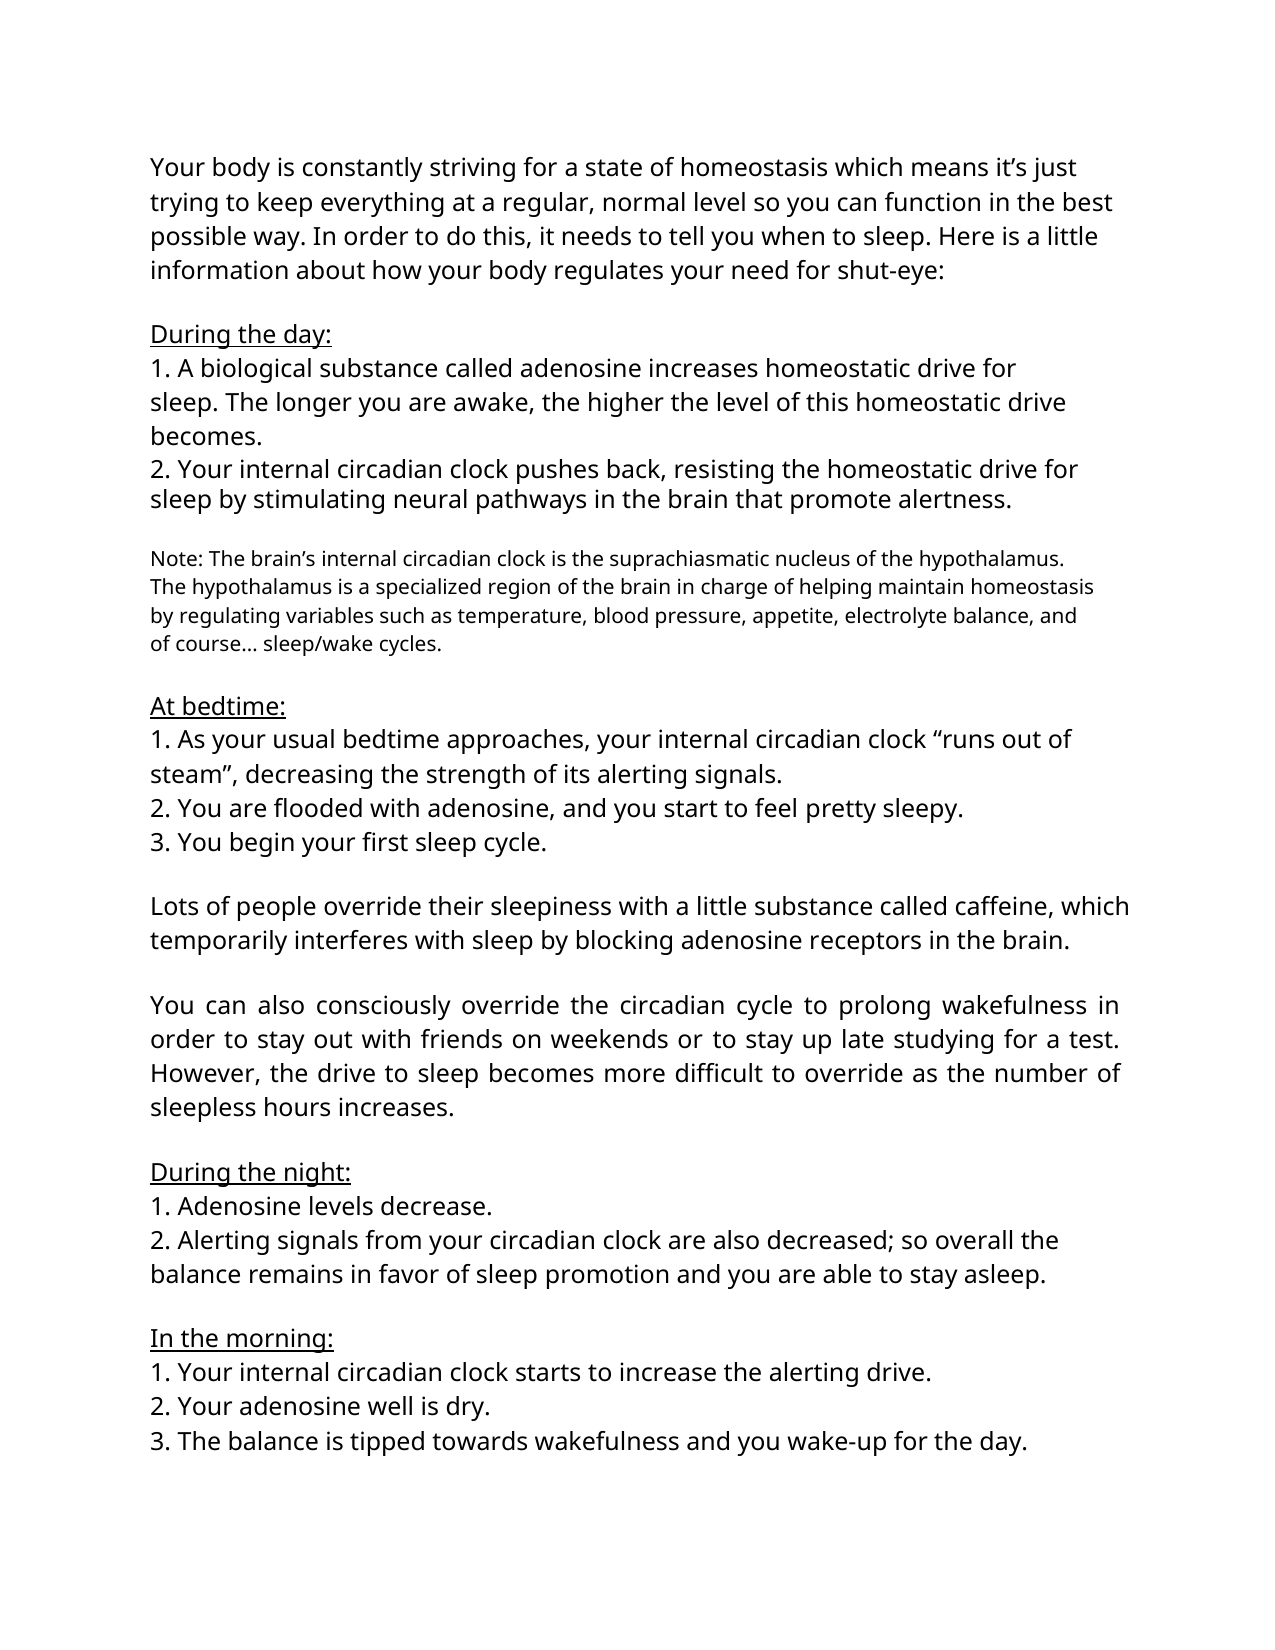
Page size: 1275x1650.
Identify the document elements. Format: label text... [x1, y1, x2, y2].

text 3. You begin your first sleep cycle. [150, 824, 1137, 858]
text Your body is constantly striving for a state of homeostasis which means it’s just trying to keep everything at a regular, normal level so you can function in the best possible way. In order to do this, it needs to tell you when to sleep. Here is a little information about how your body regulates your need for shut-eye: [150, 150, 1115, 286]
text 2. You are flooded with adenosine, and you start to feel pretty sleepy. [150, 790, 1137, 824]
text At bedtime: [150, 688, 1137, 722]
text During the day: [150, 317, 1137, 351]
text 1. A biological substance called adenosine increases homeostatic drive for sleep. The longer you are awake, the higher the level of this homeostatic drive becomes. [150, 351, 1088, 453]
text 2. Alerting signals from your circadian clock are also decreased; so overall the balance remains in favor of sleep promotion and you are able to stay asleep. [150, 1222, 1094, 1290]
text 2. Your adenosine well is dry. [150, 1389, 1137, 1423]
text Note: The brain’s internal circadian clock is the suprachiasmatic nucleus of the hypothalamus. The hypothalamus is a specialized region of the brain in charge of helping maintain homeostasis by regulating variables such as temperature, blood pressure, appetite, electrolyte balance, and of course… sleep/wake cycles. [150, 544, 1101, 658]
text In the morning: [150, 1321, 1137, 1355]
text Lots of people override their sleepiness with a little substance called caffeine, which temporarily interferes with sleep by blocking adenosine receptors in the brain. [150, 889, 1131, 957]
text 2. Your internal circadian clock pushes back, resisting the homeostatic drive for sleep by stimulating neural pathways in the brain that promote alertness. [150, 454, 1129, 514]
text 3. The balance is tipped towards wakefulness and you wake-up for the day. [150, 1423, 1137, 1457]
text 1. Adenosine levels decrease. [150, 1188, 1137, 1222]
text 1. Your internal circadian clock starts to increase the alerting drive. [150, 1355, 1137, 1389]
text You can also consciously override the circadian cycle to prolong wakefulness in order to stay out with friends on weekends or to stay up late studying for a test. However, the drive to sleep becomes more difficult to override as the number of sleepless hours increases. [150, 987, 1120, 1124]
text During the night: [150, 1154, 1137, 1188]
text 1. As your usual bedtime approaches, your internal circadian clock “runs out of steam”, decreasing the strength of its alerting signals. [150, 722, 1121, 790]
